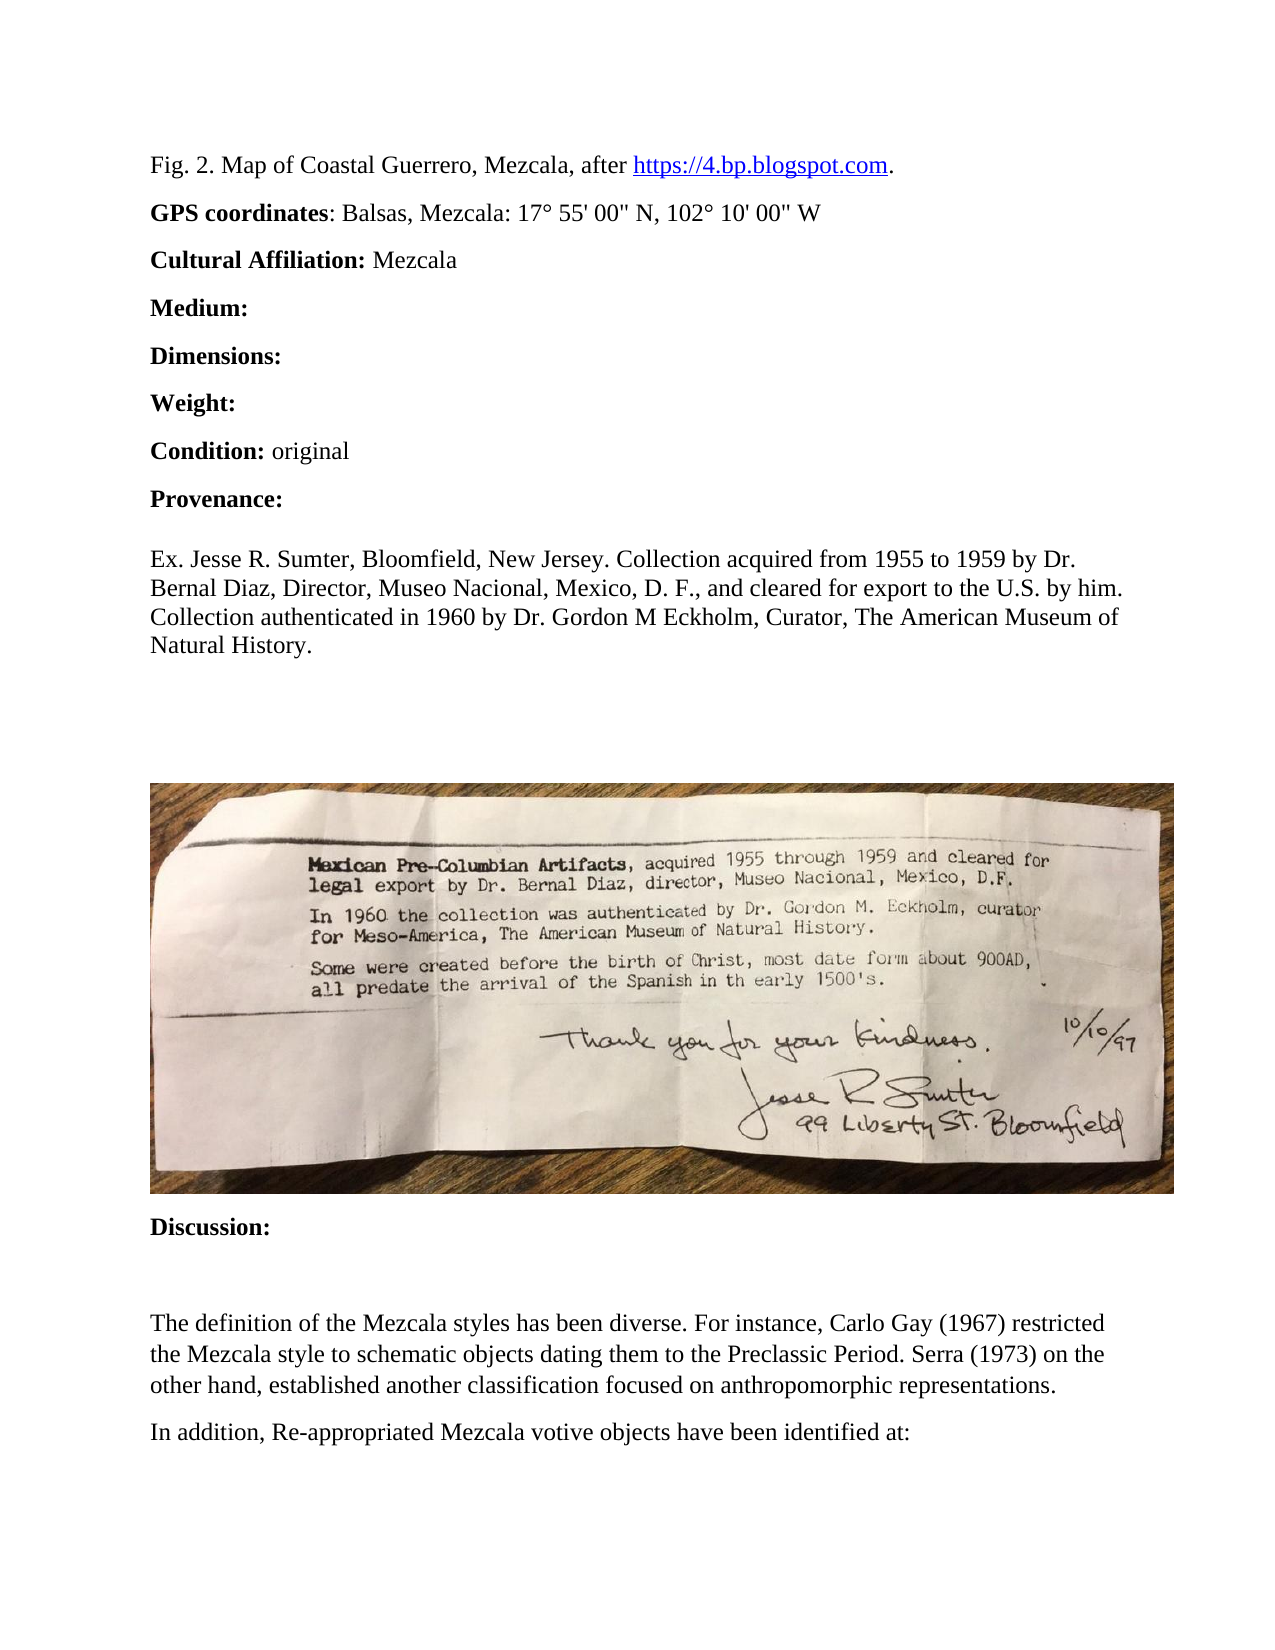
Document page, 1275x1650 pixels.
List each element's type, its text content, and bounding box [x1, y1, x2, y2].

text The definition of the Mezcala styles has been diverse. For instance, Carlo Gay (1967) restricted the Mezcala style to schematic objects dating them to the Preclassic Period. Serra (1973) on the other hand, established another classification focused on anthropomorphic representations. [150, 1308, 1125, 1398]
text Ex. Jesse R. Sumter, Bloomfield, New Jersey. Collection acquired from 1955 to 1959 by Dr. Bernal Diaz, Director, Museo Nacional, Mexico, D. F., and cleared for export to the U.S. by him. Collection authenticated in 1960 by Dr. Gordon M Eckholm, Curator, The American Museum of Natural History. [150, 544, 1125, 659]
text Fig. 2. Map of Coastal Guerrero, Mezcala, after https://4.bp.blogspot.com. [150, 150, 1125, 179]
text Medium: [150, 293, 1125, 322]
text GPS coordinates: Balsas, Mezcala: 17° 55' 00" N, 102° 10' 00" W [150, 198, 1125, 226]
text Condition: original [150, 436, 1125, 465]
text Provenance: [150, 484, 1125, 513]
text Dimensions: [150, 341, 1125, 369]
text Cultural Affiliation: Mezcala [150, 245, 1125, 274]
text Weight: [150, 388, 1125, 417]
text In addition, Re-appropriated Mezcala votive objects have been identified at: [150, 1417, 1125, 1446]
text Discussion: [150, 1212, 1125, 1241]
picture [150, 783, 1174, 1194]
